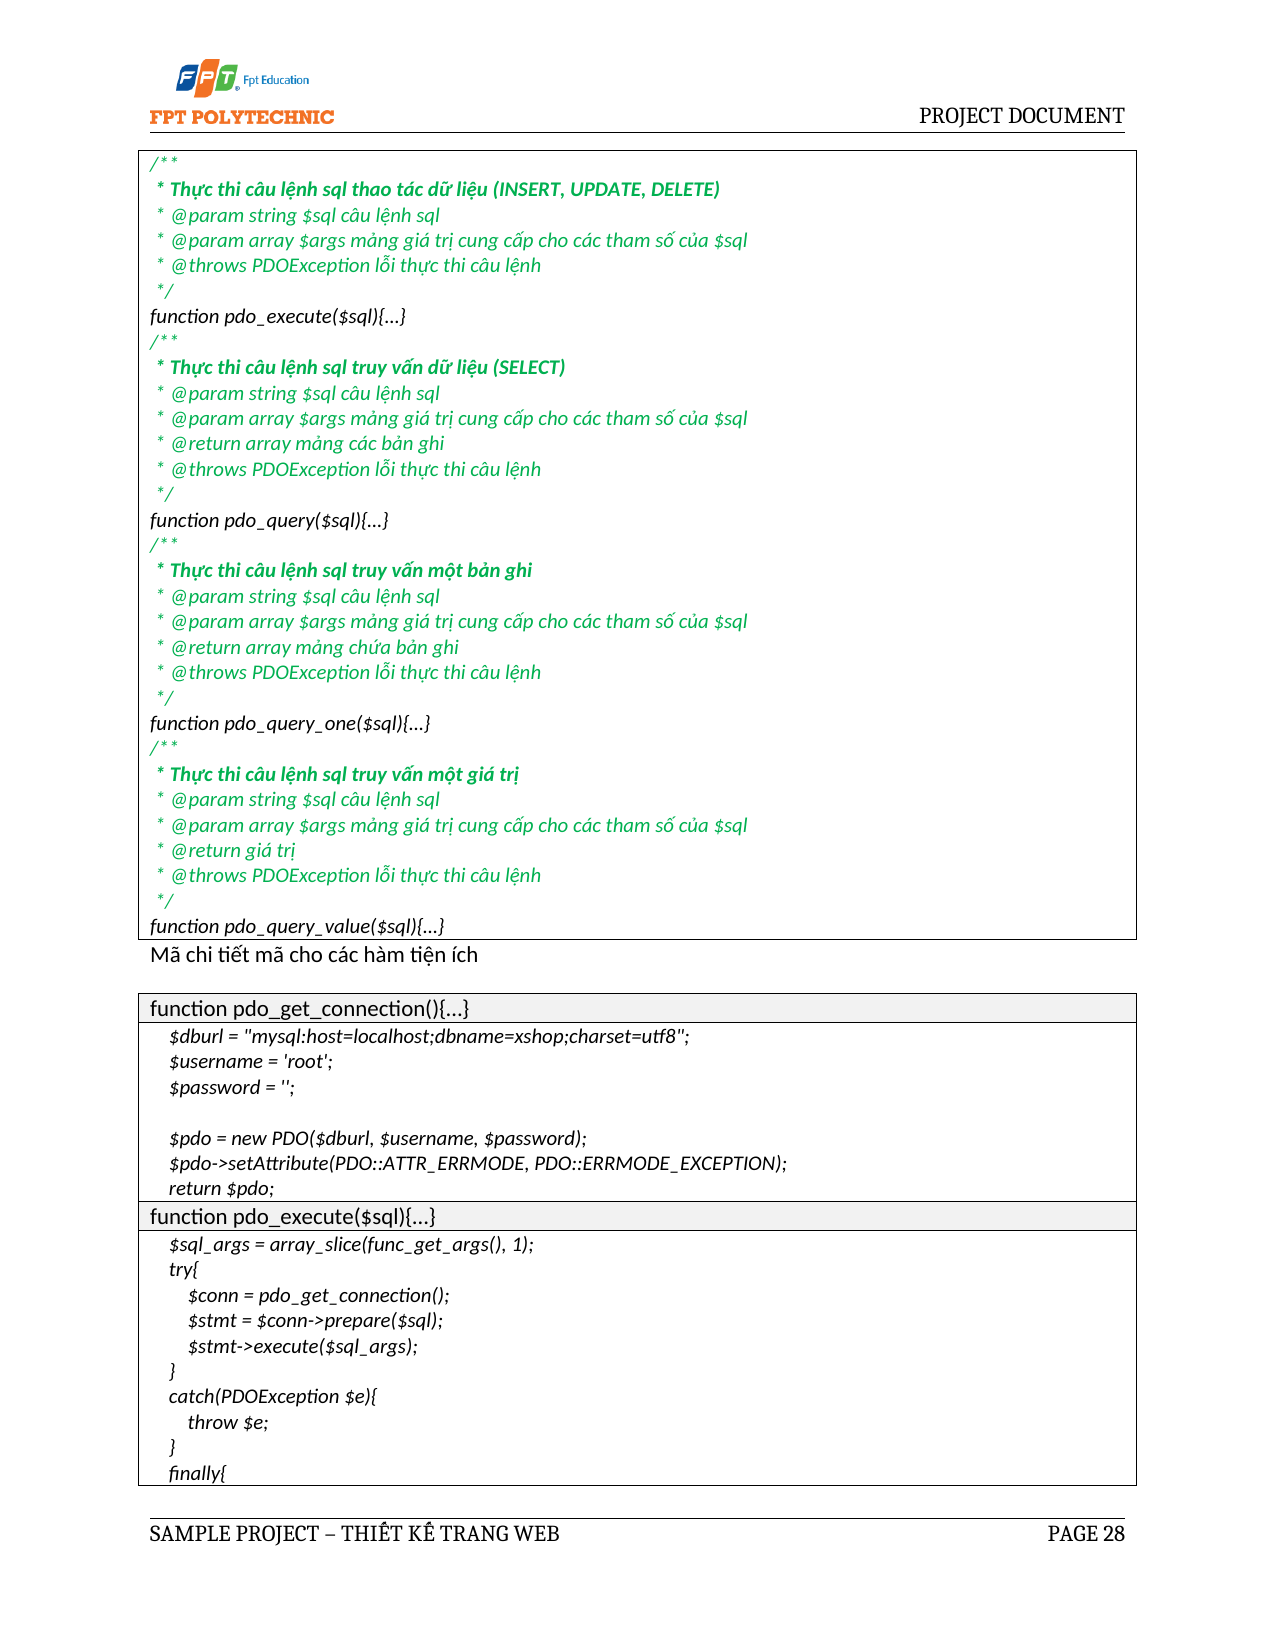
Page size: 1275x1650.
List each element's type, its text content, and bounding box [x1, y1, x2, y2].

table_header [139, 151, 1136, 939]
table_cell function pdo_execute($sql){…} [139, 1202, 1136, 1230]
table_header function pdo_get_connection(){…} [139, 994, 1136, 1022]
table_cell $dburl = "mysql:host=localhost;dbname=xshop;charset=utf8"; $username = 'root'; $password = ''; $pdo = new PDO($dburl, $username, $password); $pdo->setAttribute(PDO::ATTR_ERRMODE, PDO::ERRMODE_EXCEPTION); return $pdo; [139, 1023, 1136, 1201]
picture [150, 59, 336, 124]
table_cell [139, 1231, 1136, 1485]
text Mã chi tiết mã cho các hàm tiện ích [150, 940, 1125, 968]
